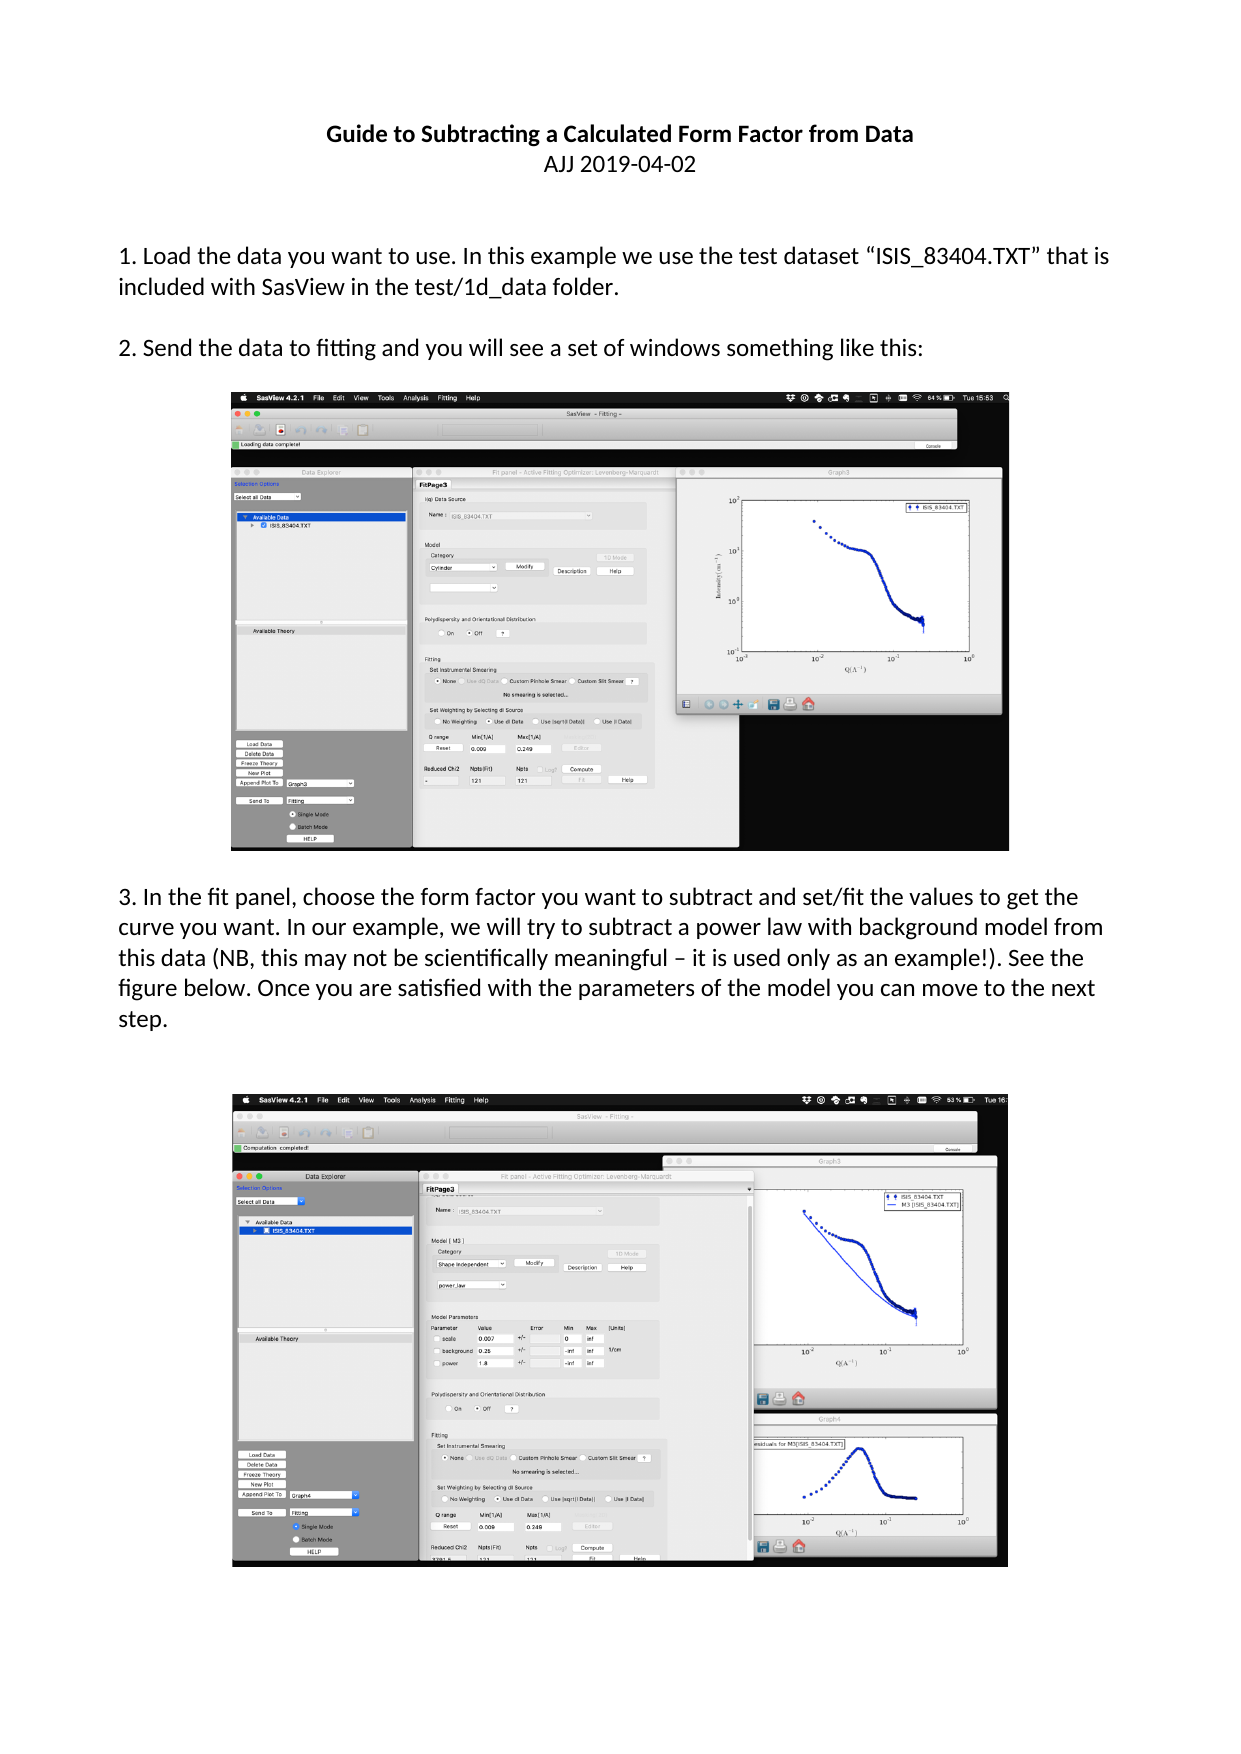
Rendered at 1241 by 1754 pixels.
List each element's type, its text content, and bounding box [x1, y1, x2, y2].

picture [231, 392, 1010, 851]
text Guide to Subtracting a Calculated Form Factor from Data [118, 118, 1122, 149]
text 3. In the fit panel, choose the form factor you want to subtract and set/fit the values to get the curve you want. In our example, we will try to subtract a power law with background model from this data (NB, this may not be scientifically meaningful – it is used only as an example!). See the figure below. Once you are satisfied with the parameters of the model you can move to the next step. [118, 881, 1122, 1033]
text 2. Send the data to fitting and you will see a set of windows something like this: [118, 332, 1122, 362]
text AJJ 2019-04-02 [118, 149, 1122, 179]
picture [232, 1094, 1008, 1567]
text 1. Load the data you want to use. In this example we use the test dataset “ISIS_83404.TXT” that is included with SasView in the test/1d_data folder. [118, 240, 1122, 301]
